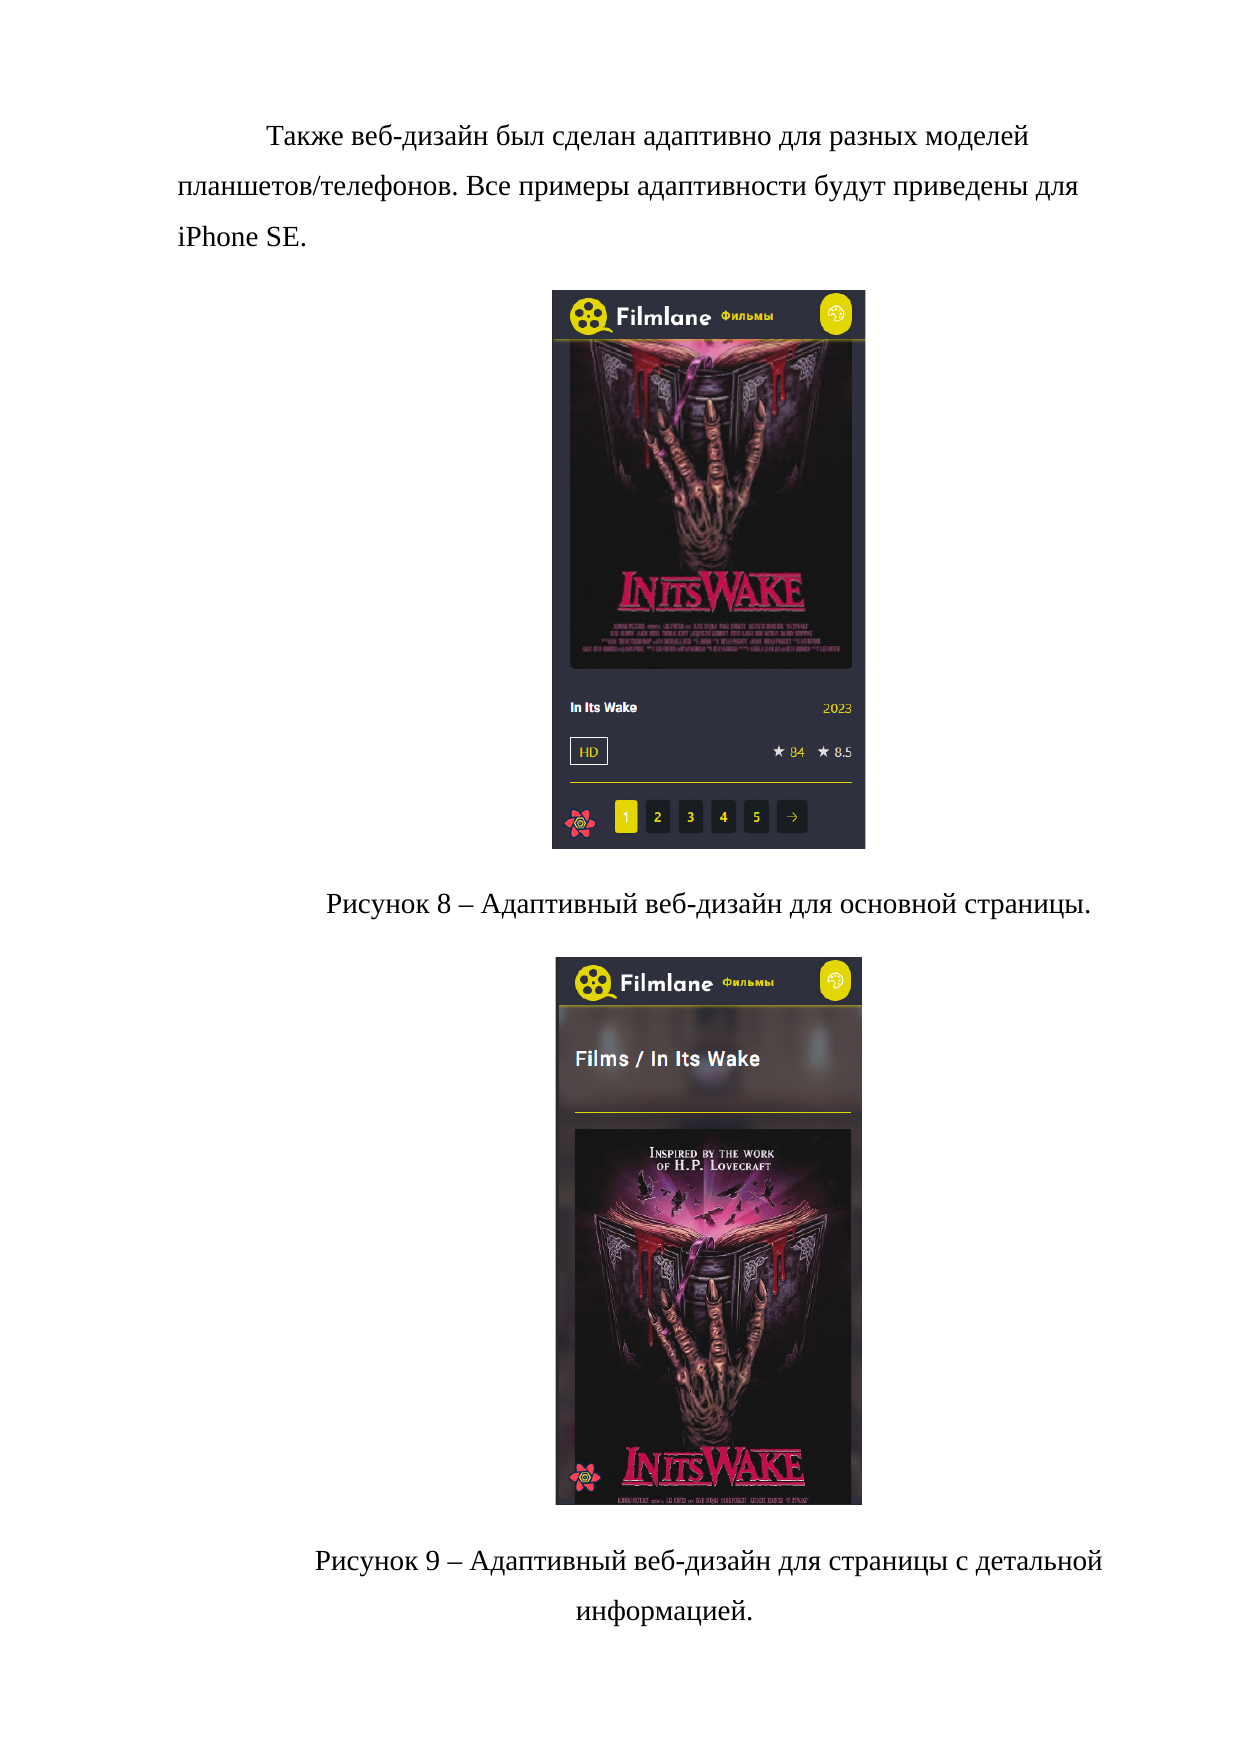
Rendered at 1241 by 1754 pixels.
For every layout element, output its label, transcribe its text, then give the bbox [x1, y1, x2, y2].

text Рисунок 9 – Адаптивный веб-дизайн для страницы с детальной информацией. [177, 1543, 1152, 1626]
picture [555, 957, 862, 1505]
text Рисунок 8 – Адаптивный веб-дизайн для основной страницы. [177, 886, 1152, 920]
text Также веб-дизайн был сделан адаптивно для разных моделей планшетов/телефонов. Все примеры адаптивности будут приведены для iPhone SE. [177, 118, 1152, 252]
picture [552, 290, 866, 849]
